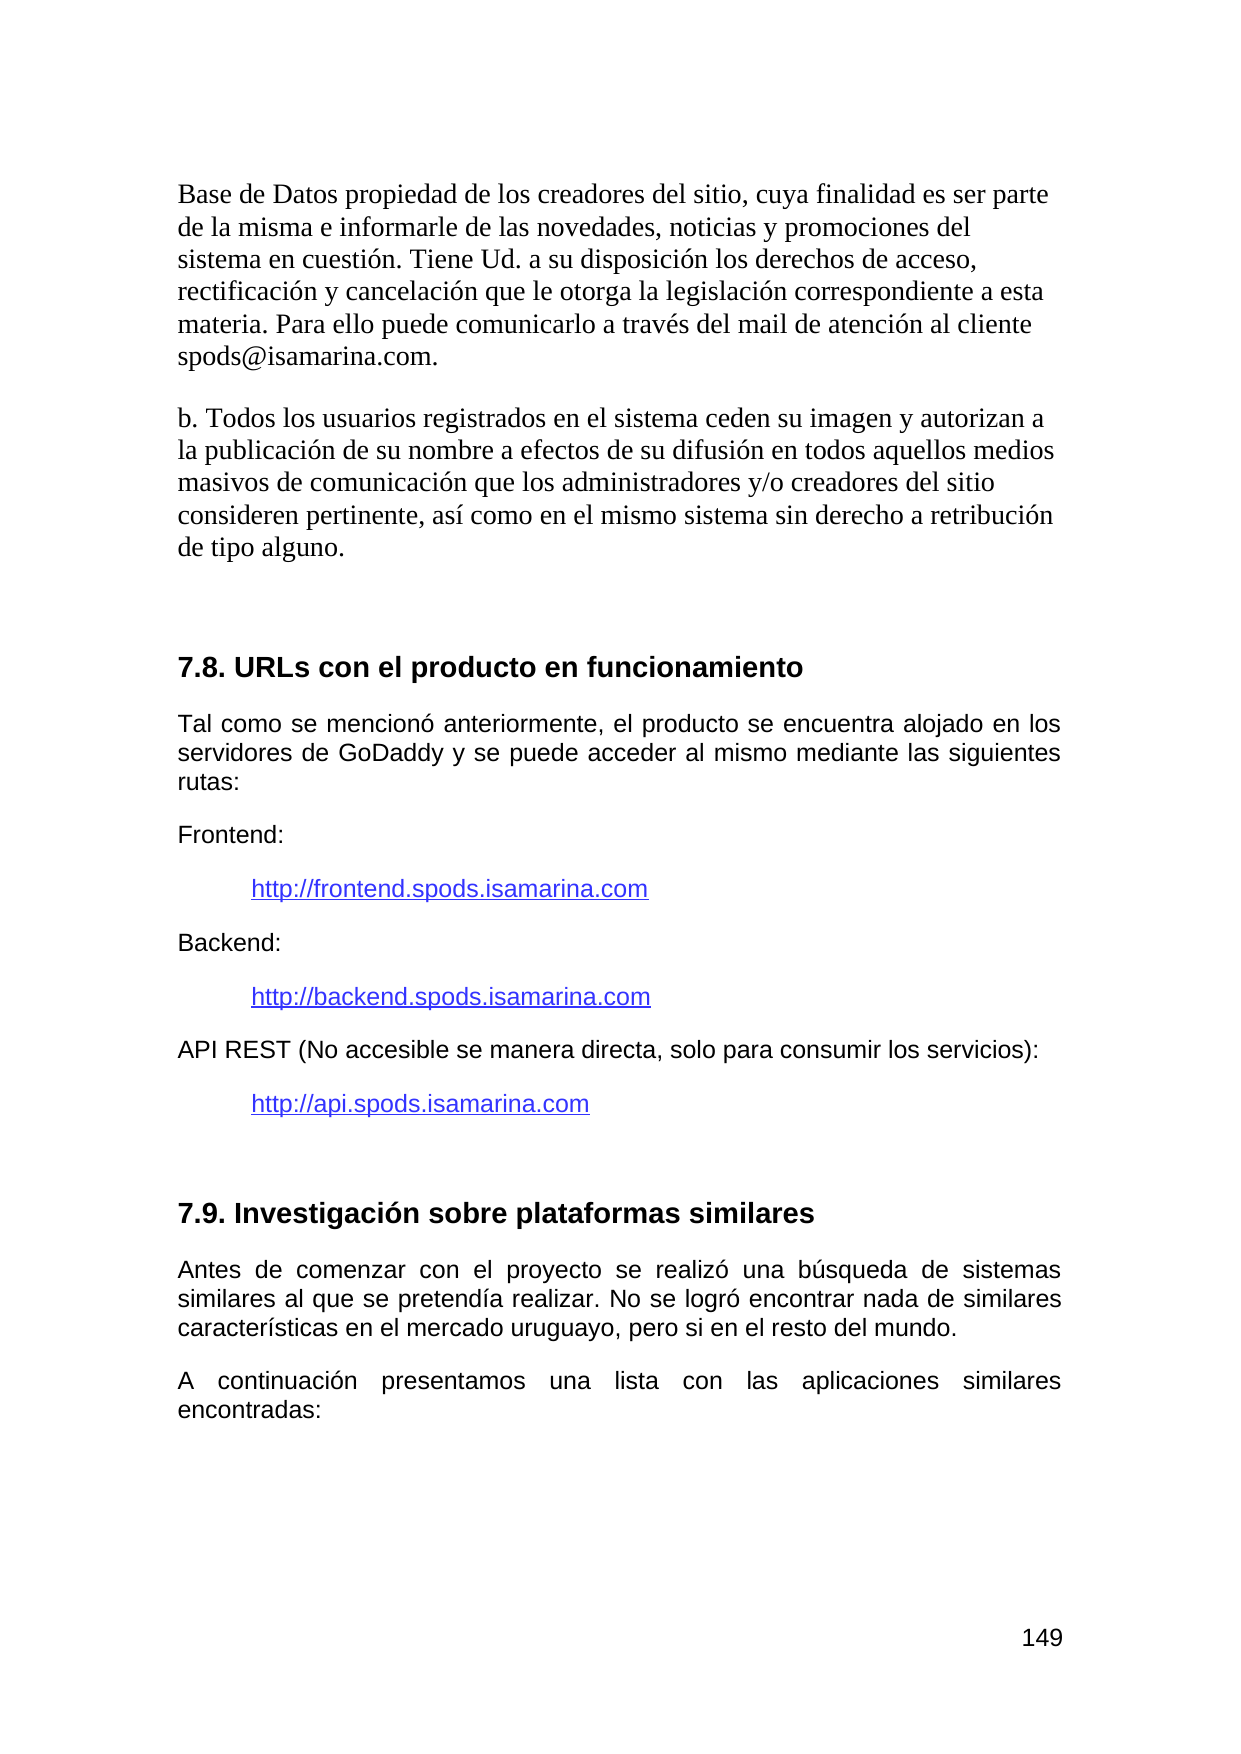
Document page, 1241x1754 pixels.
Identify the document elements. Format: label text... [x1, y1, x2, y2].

text 7.8. URLs con el producto en funcionamiento [177, 650, 1063, 684]
text A continuación presentamos una lista con las aplicaciones similares encontradas: [177, 1366, 1063, 1424]
text http://backend.spods.isamarina.com [177, 981, 1063, 1010]
text 7.9. Investigación sobre plataformas similares [177, 1196, 1063, 1230]
text Antes de comenzar con el proyecto se realizó una búsqueda de sistemas similares al que se pretendía realizar. No se logró encontrar nada de similares características en el mercado uruguayo, pero si en el resto del mundo. [177, 1255, 1063, 1341]
text Tal como se mencionó anteriormente, el producto se encuentra alojado en los servidores de GoDaddy y se puede acceder al mismo mediante las siguientes rutas: [177, 709, 1063, 795]
text Backend: [177, 928, 1063, 956]
text http://frontend.spods.isamarina.com [177, 874, 1063, 903]
text http://api.spods.isamarina.com [177, 1089, 1063, 1118]
text b. Todos los usuarios registrados en el sistema ceden su imagen y autorizan a la publicación de su nombre a efectos de su difusión en todos aquellos medios masivos de comunicación que los administradores y/o creadores del sitio consideren pertinente, así como en el mismo sistema sin derecho a retribución de tipo alguno. [177, 401, 1063, 563]
text API REST (No accesible se manera directa, solo para consumir los servicios): [177, 1035, 1063, 1064]
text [177, 177, 1063, 372]
text Frontend: [177, 820, 1063, 849]
